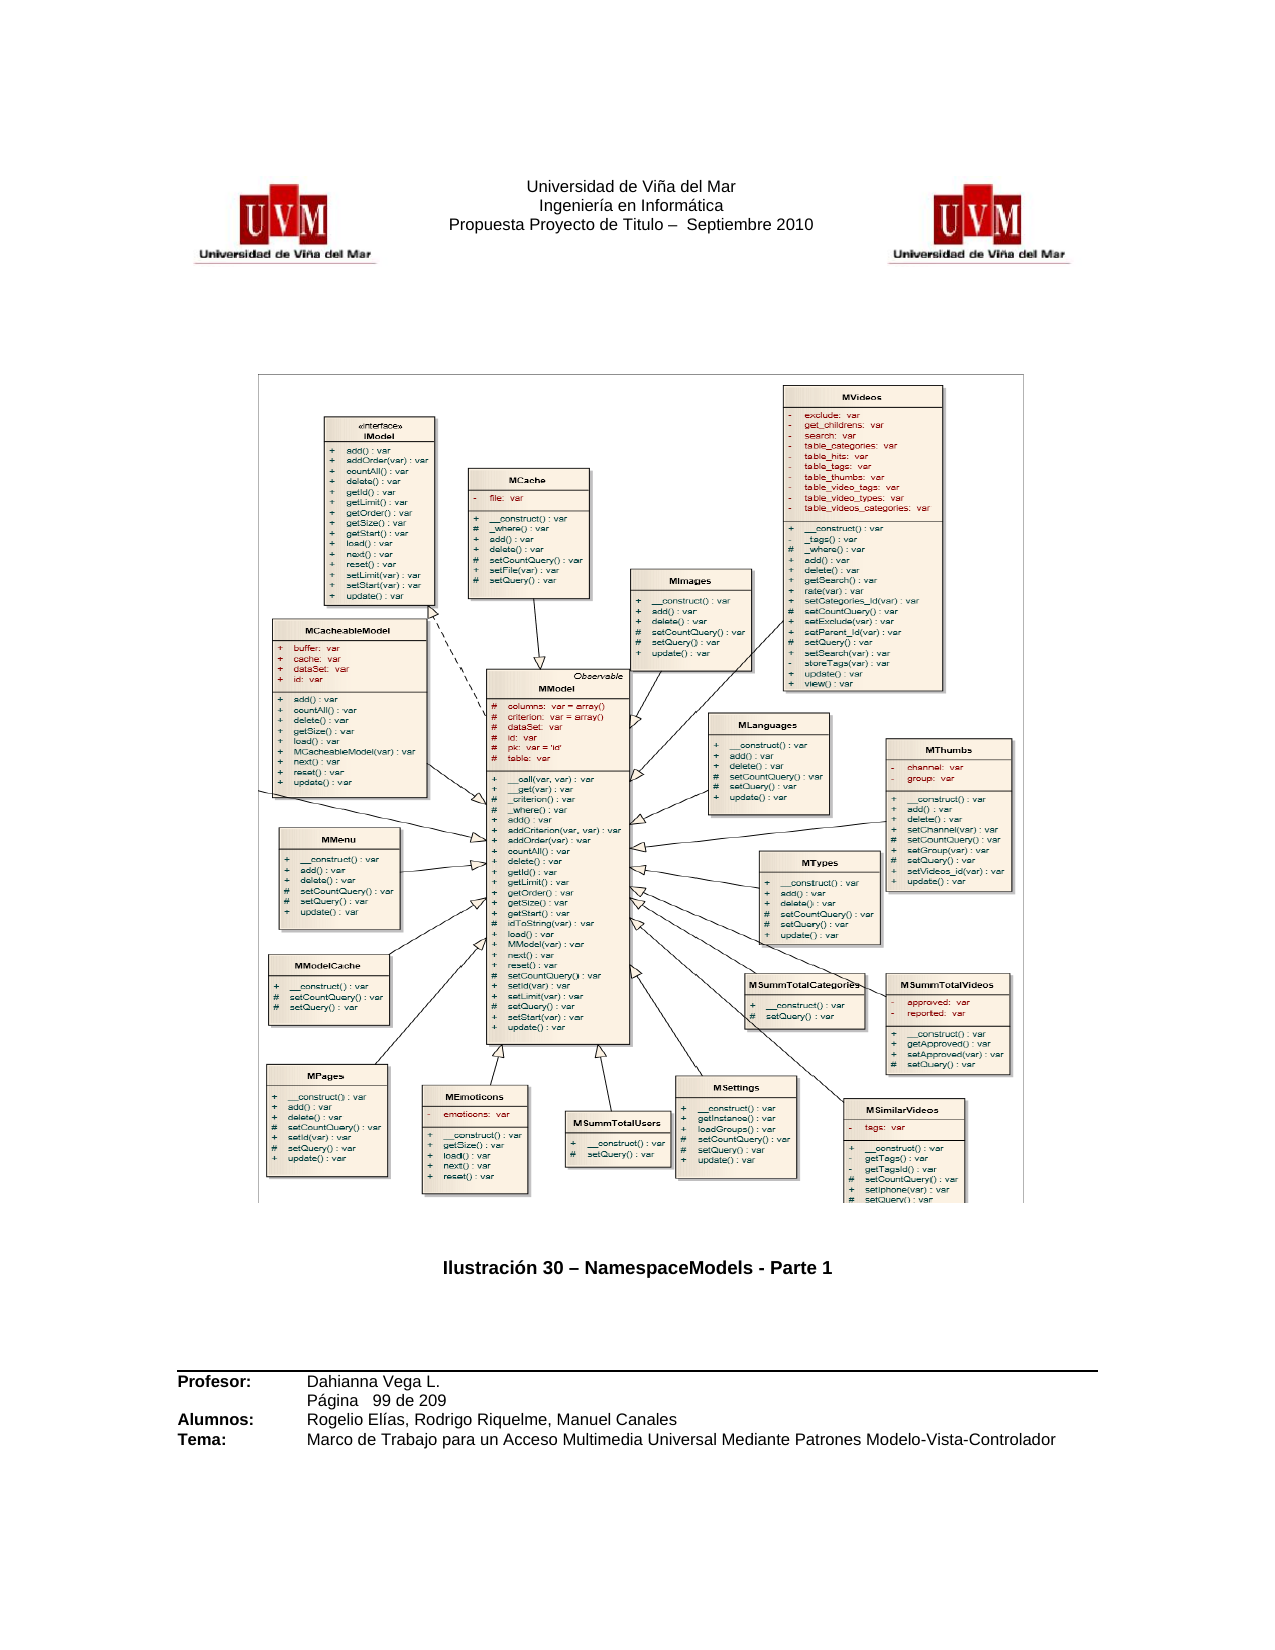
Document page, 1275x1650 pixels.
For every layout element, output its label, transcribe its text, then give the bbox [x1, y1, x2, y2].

picture [226, 346, 1049, 1222]
picture [177, 176, 390, 267]
picture [871, 176, 1084, 267]
text Ilustración 30 – NamespaceModels - Parte 1 [177, 1257, 1098, 1278]
